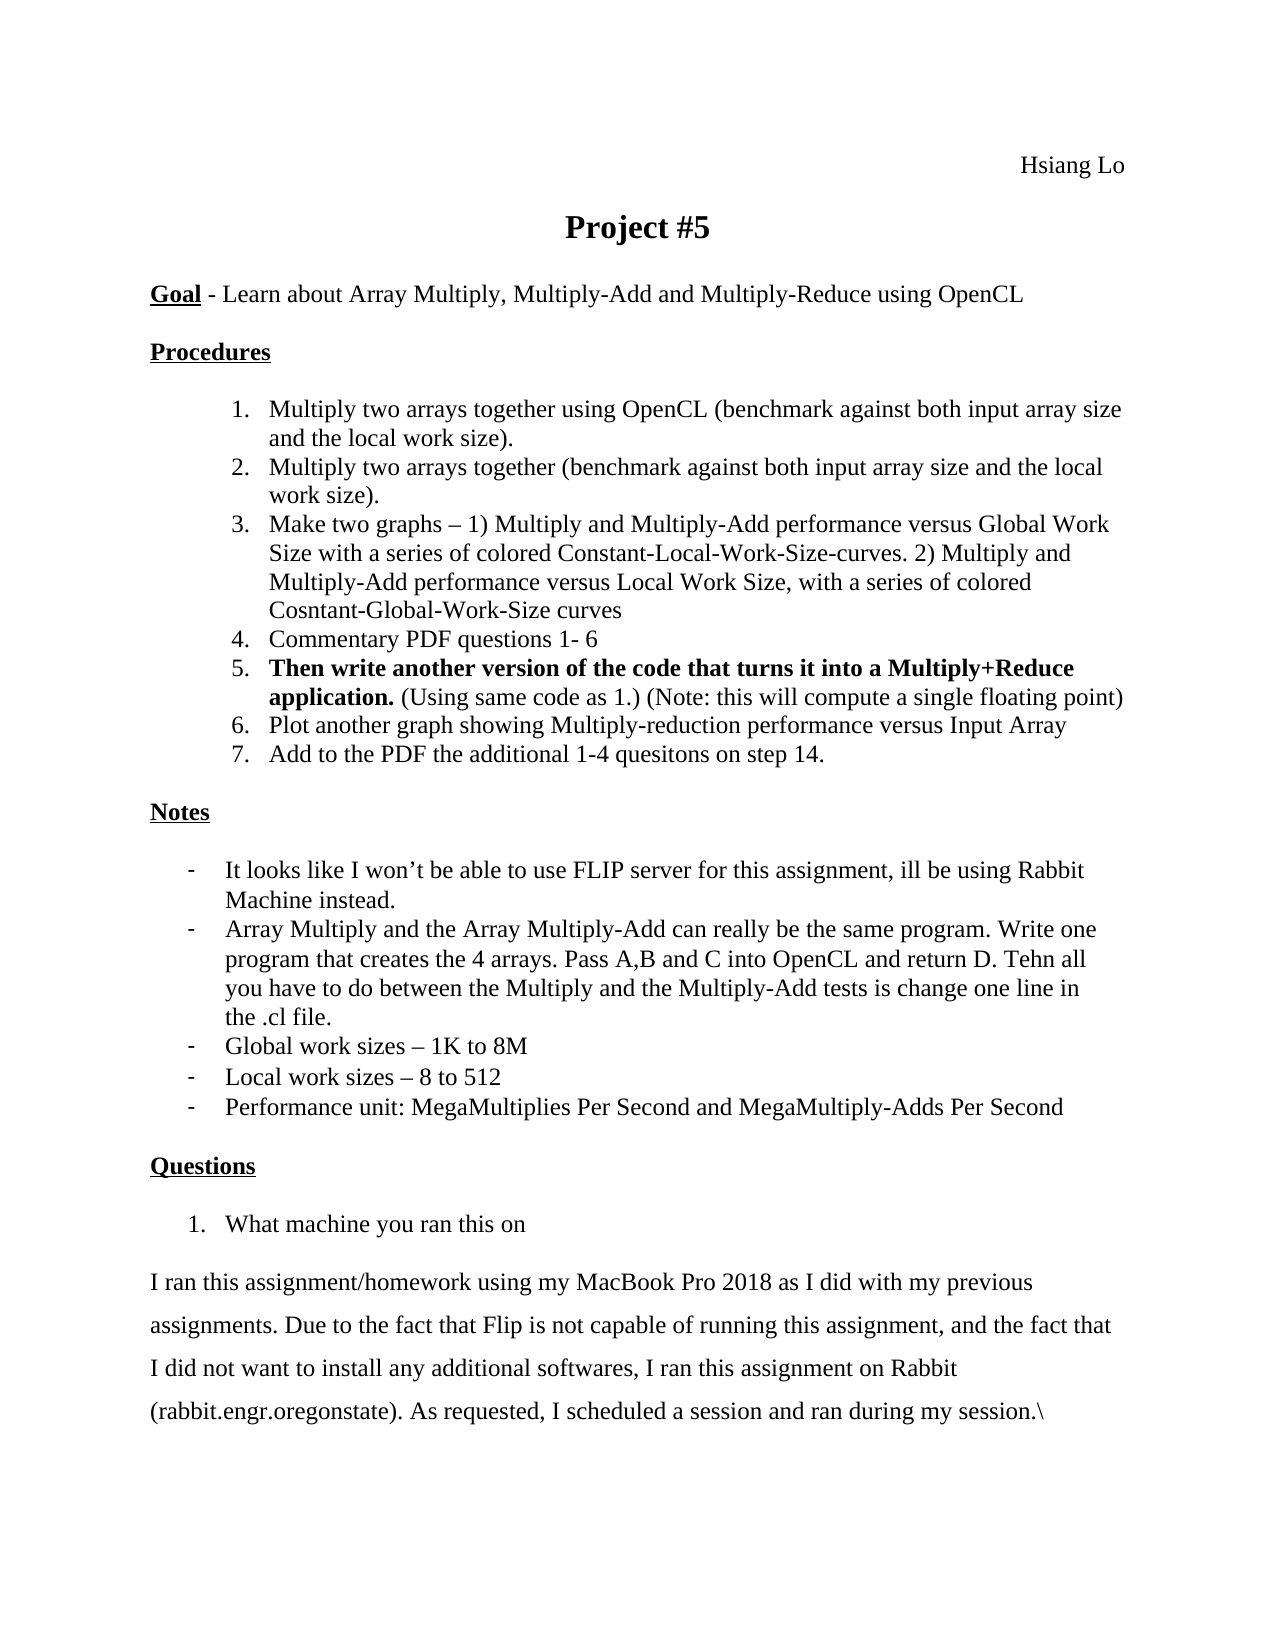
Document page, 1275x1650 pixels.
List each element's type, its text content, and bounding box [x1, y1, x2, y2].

text Goal - Learn about Array Multiply, Multiply-Add and Multiply-Reduce using OpenCL [150, 279, 1125, 308]
list Array Multiply and the Array Multiply-Add can really be the same program. Write one program that creates the 4 arrays. Pass A,B and C into OpenCL and return D. Tehn all you have to do between the Multiply and the Multiply-Add tests is change one line in the .cl file. [187, 914, 1125, 1030]
list Global work sizes – 1K to 8M [187, 1030, 1125, 1061]
text Notes [150, 797, 1125, 826]
list What machine you ran this on [187, 1209, 1125, 1237]
text Hsiang Lo [150, 150, 1125, 179]
text I ran this assignment/homework using my MacBook Pro 2018 as I did with my previous assignments. Due to the fact that Flip is not capable of running this assignment, and the fact that I did not want to install any additional softwares, I ran this assignment on Rabbit (rabbit.engr.oregonstate). As requested, I scheduled a session and ran during my session.\ [150, 1267, 1125, 1425]
list Make two graphs – 1) Multiply and Multiply-Add performance versus Global Work Size with a series of colored Constant-Local-Work-Size-curves. 2) Multiply and Multiply-Add performance versus Local Work Size, with a series of colored Cosntant-Global-Work-Size curves [231, 509, 1125, 624]
list Add to the PDF the additional 1-4 quesitons on step 14. [231, 739, 1125, 768]
text Questions [150, 1151, 1125, 1179]
list Multiply two arrays together using OpenCL (benchmark against both input array size and the local work size). [231, 394, 1125, 452]
list Then write another version of the code that turns it into a Multiply+Reduce application. (Using same code as 1.) (Note: this will compute a single floating point) [231, 653, 1125, 711]
text Procedures [150, 337, 1125, 366]
list Commentary PDF questions 1- 6 [231, 624, 1125, 653]
text Project #5 [150, 207, 1125, 246]
list Local work sizes – 8 to 512 [187, 1061, 1125, 1091]
list Plot another graph showing Multiply-reduction performance versus Input Array [231, 711, 1125, 739]
list Multiply two arrays together (benchmark against both input array size and the local work size). [231, 452, 1125, 509]
list It looks like I won’t be able to use FLIP server for this assignment, ill be using Rabbit Machine instead. [187, 854, 1125, 914]
list Performance unit: MegaMultiplies Per Second and MegaMultiply-Adds Per Second [187, 1091, 1125, 1122]
